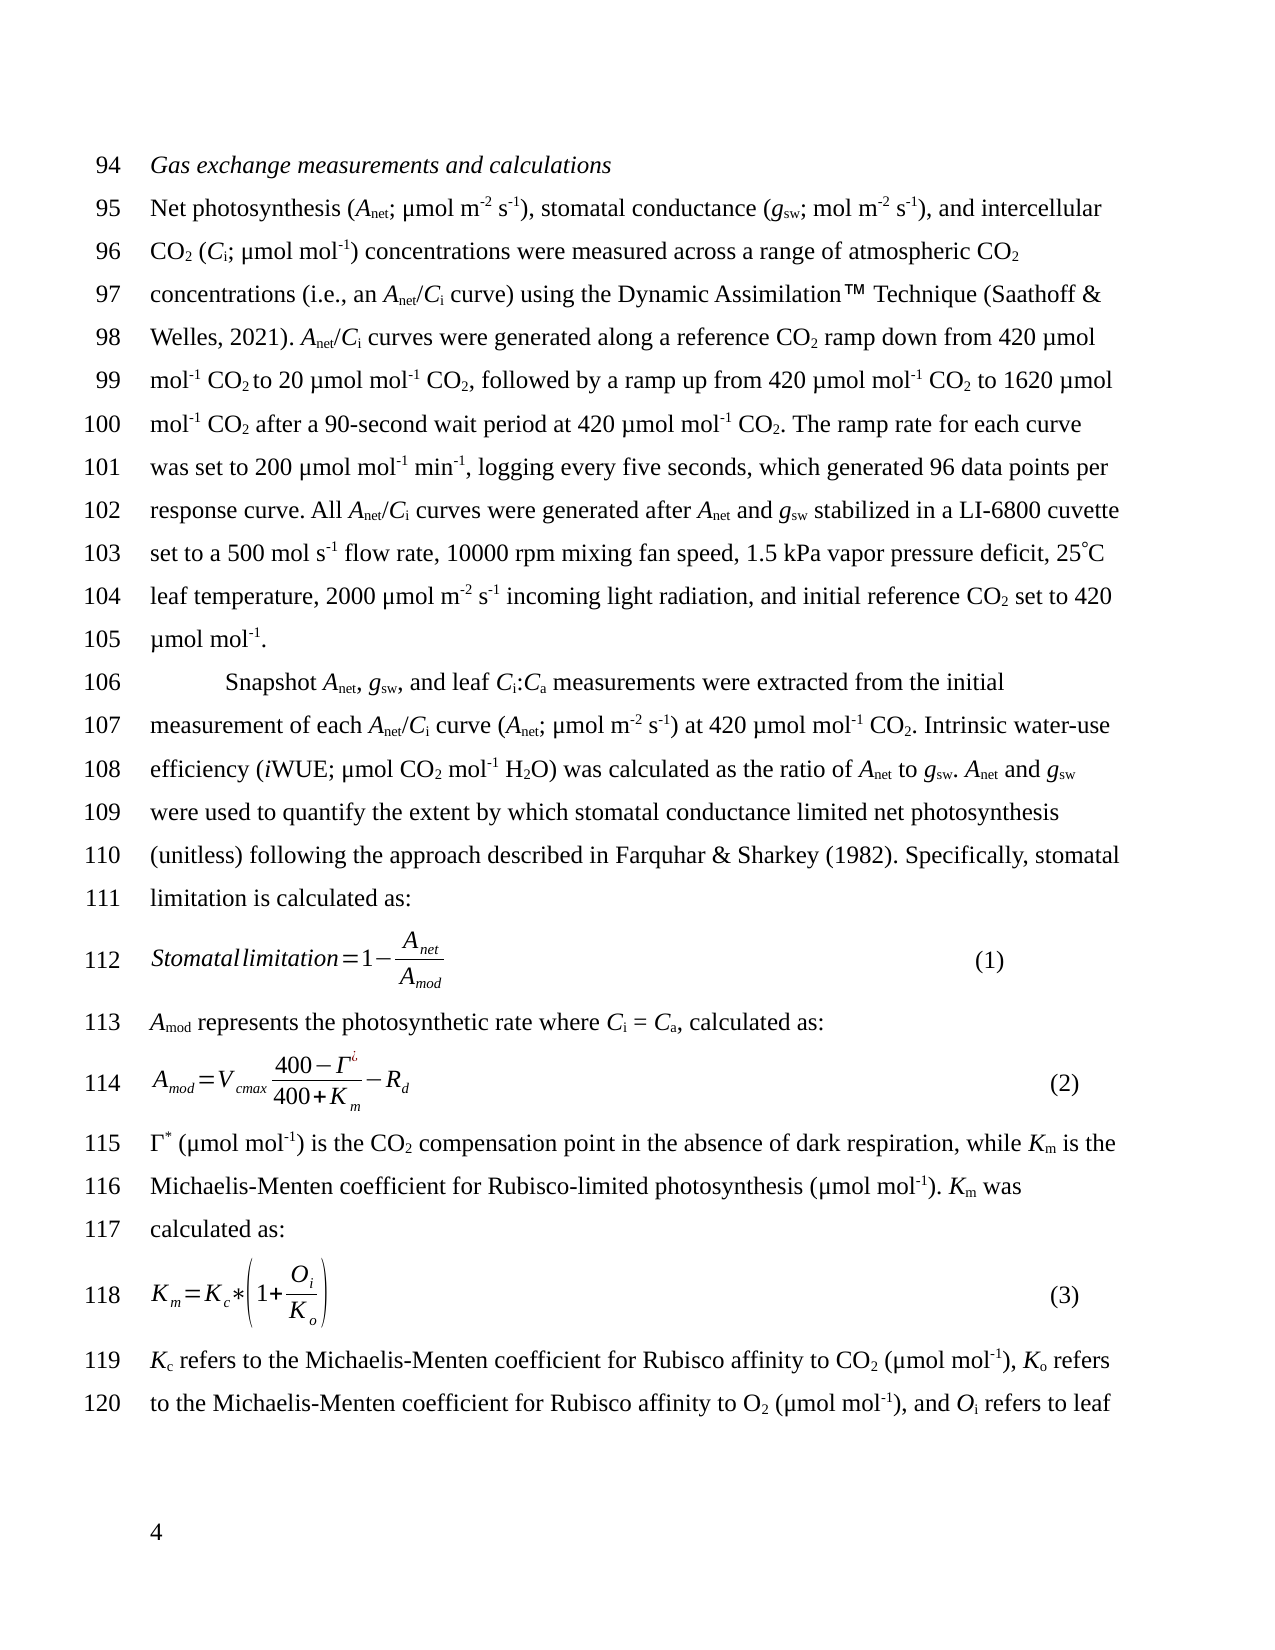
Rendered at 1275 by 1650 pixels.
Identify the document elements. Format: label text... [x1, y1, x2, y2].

text Snapshot Anet, gsw, and leaf Ci:Ca measurements were extracted from the initial measurement of each Anet/Ci curve (Anet; μmol m-2 s-1) at 420 µmol mol-1 CO2. Intrinsic water-use efficiency (iWUE; μmol CO2 mol-1 H2O) was calculated as the ratio of Anet to gsw. Anet and gsw were used to quantify the extent by which stomatal conductance limited net photosynthesis (unitless) following the approach described in . Specifically, stomatal limitation is calculated as: [150, 667, 1125, 912]
text Γ* (μmol mol-1) is the CO2 compensation point in the absence of dark respiration, while Km is the Michaelis-Menten coefficient for Rubisco-limited photosynthesis (μmol mol-1). Km was calculated as: [150, 1128, 1125, 1243]
text (1) [150, 926, 1125, 993]
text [150, 1345, 1125, 1417]
text Amod represents the photosynthetic rate where Ci = Ca, calculated as: [150, 1007, 1125, 1036]
text Net photosynthesis (Anet; μmol m-2 s-1), stomatal conductance (gsw; mol m-2 s-1), and intercellular CO2 (Ci; μmol mol-1) concentrations were measured across a range of atmospheric CO2 concentrations (i.e., an Anet/Ci curve) using the Dynamic Assimilation Technique . Anet/Ci curves were generated along a reference CO2 ramp down from 420 µmol mol-1 CO2 to 20 µmol mol-1 CO2, followed by a ramp up from 420 µmol mol-1 CO2 to 1620 µmol mol-1 CO2 after a 90-second wait period at 420 µmol mol-1 CO2. The ramp rate for each curve was set to 200 μmol mol-1 min-1, logging every five seconds, which generated 96 data points per response curve. All Anet/Ci curves were generated after Anet and gsw stabilized in a LI-6800 cuvette set to a 500 mol s-1 flow rate, 10000 rpm mixing fan speed, 1.5 kPa vapor pressure deficit, 25C leaf temperature, 2000 μmol m-2 s-1 incoming light radiation, and initial reference CO2 set to 420 µmol mol-1. [150, 193, 1125, 653]
text (3) [150, 1258, 1125, 1331]
text (2) [150, 1050, 1125, 1114]
text Gas exchange measurements and calculations [150, 150, 1125, 179]
